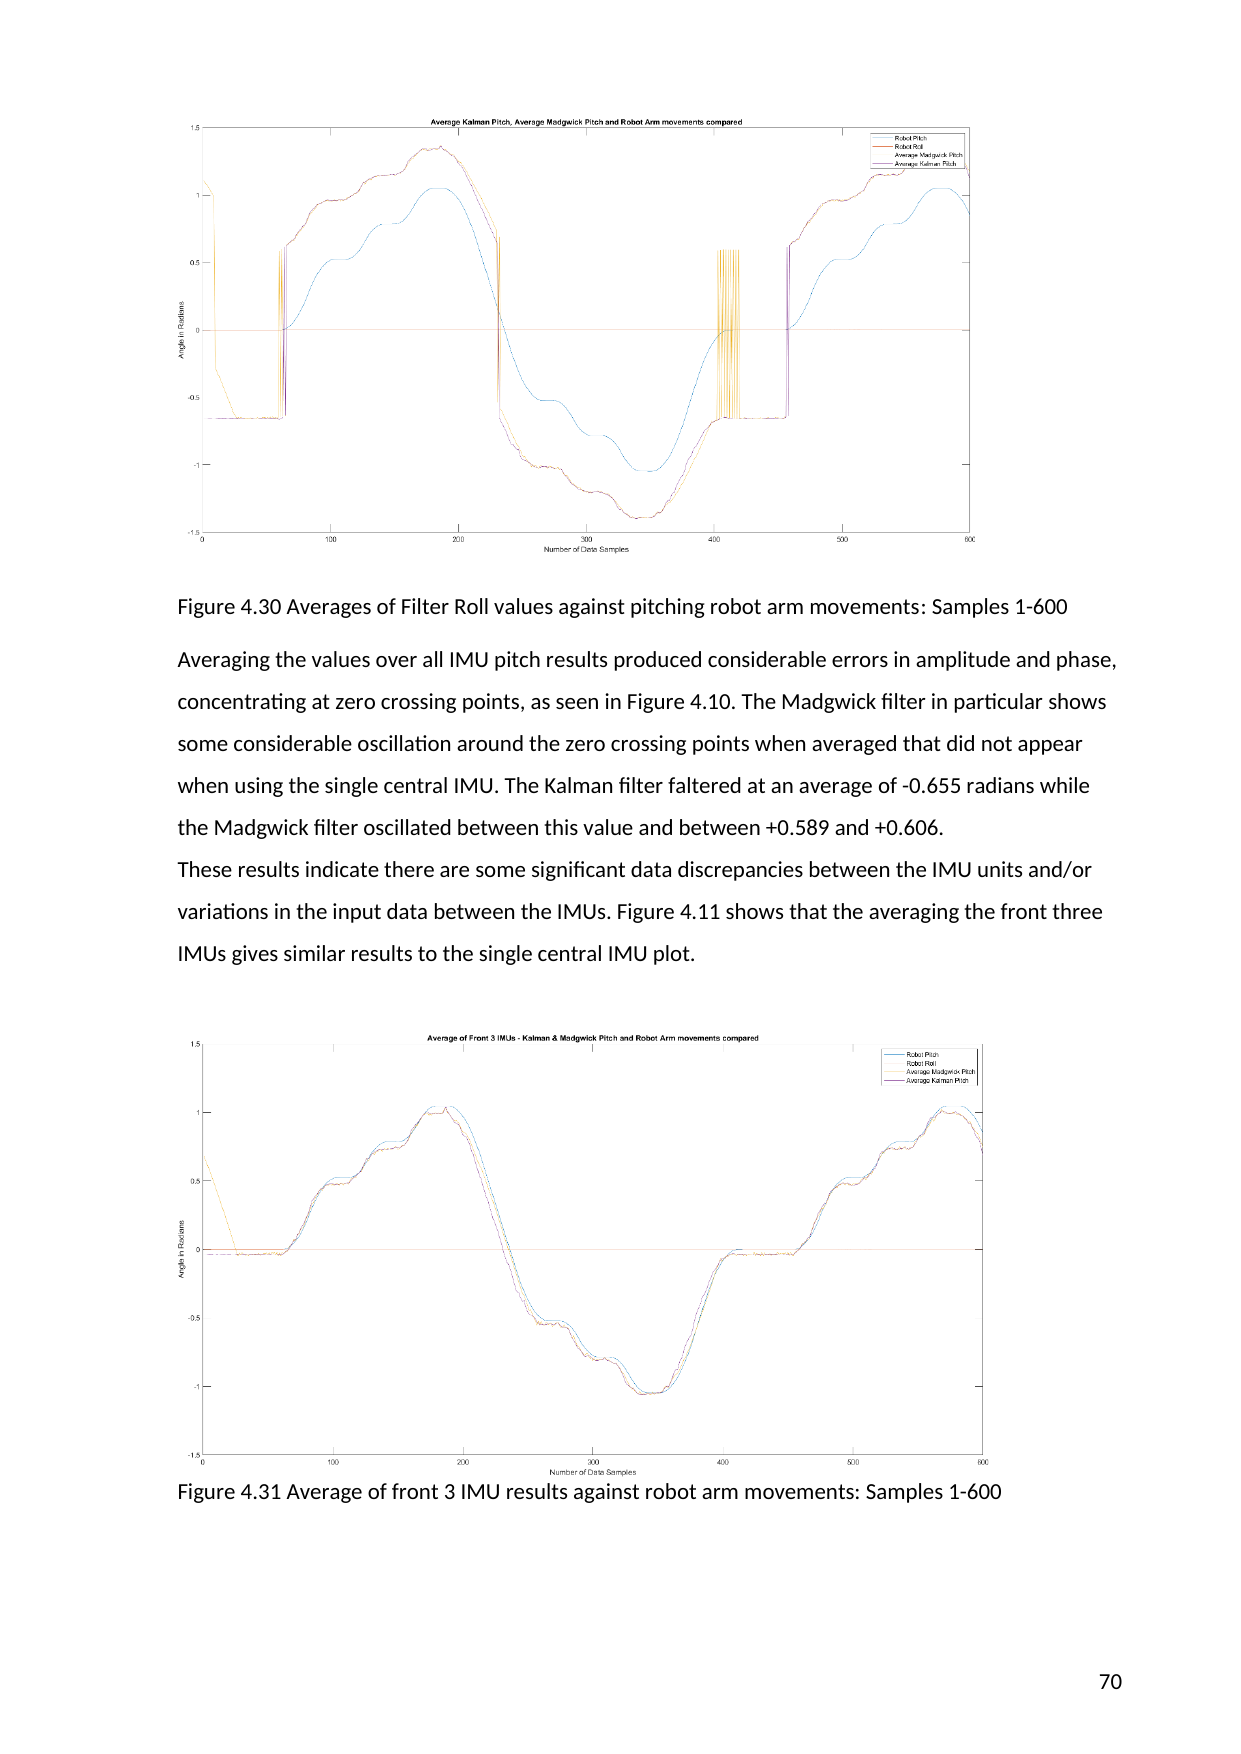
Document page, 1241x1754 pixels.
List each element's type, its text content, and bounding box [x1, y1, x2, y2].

text Averaging the values over all IMU pitch results produced considerable errors in amplitude and phase, concentrating at zero crossing points, as seen in Figure 4.10. The Madgwick filter in particular shows some considerable oscillation around the zero crossing points when averaged that did not appear when using the single central IMU. The Kalman filter faltered at an average of -0.655 radians while the Madgwick filter oscillated between this value and between +0.589 and +0.606. These results indicate there are some significant data discrepancies between the IMU units and/or variations in the input data between the IMUs. Figure 4.11 shows that the averaging the front three IMUs gives similar results to the single central IMU plot. [177, 646, 1122, 967]
picture [177, 118, 975, 554]
picture [177, 1034, 989, 1477]
